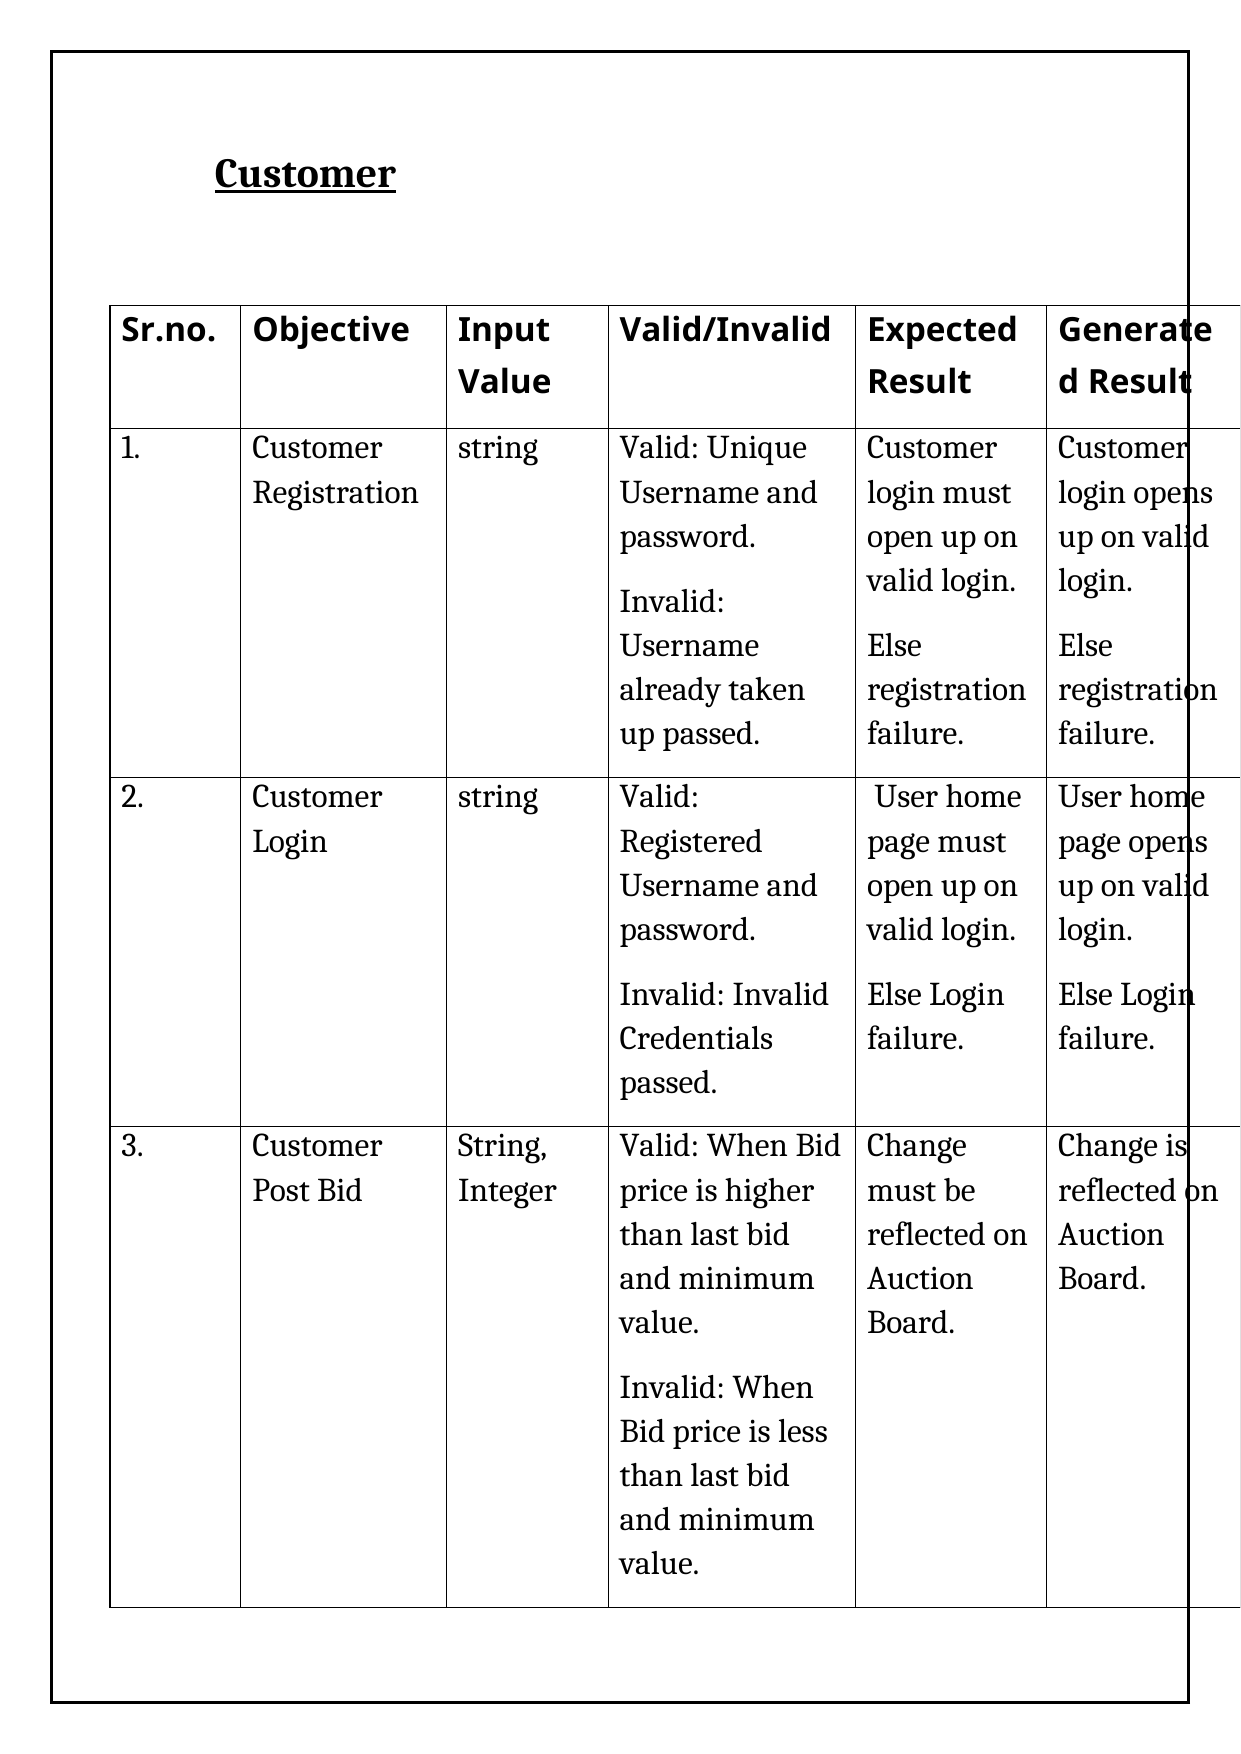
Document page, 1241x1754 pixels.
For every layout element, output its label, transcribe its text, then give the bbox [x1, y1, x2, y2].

table_cell User home page opens up on valid login. Else Login failure. [1047, 778, 1187, 1126]
table_cell User home page must open up on valid login. Else Login failure. [856, 778, 1046, 1126]
table_cell Valid: Registered Username and password. Invalid: Invalid Credentials passed. [609, 778, 855, 1126]
table_cell Customer login opens up on valid login. Else registration failure. [1190, 429, 1240, 777]
table_cell Valid: Unique Username and password. Invalid: Username already taken up passed. [609, 429, 855, 777]
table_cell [1190, 1127, 1240, 1607]
table_header Generated Result [1047, 306, 1187, 428]
table_header Objective [241, 306, 446, 428]
table_cell string [447, 778, 608, 1126]
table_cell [856, 1127, 1046, 1607]
table_cell Customer Registration [241, 429, 446, 777]
table_cell Customer login must open up on valid login. Else registration failure. [856, 429, 1046, 777]
table_cell 1. [111, 429, 240, 777]
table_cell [609, 1127, 855, 1607]
table_cell Customer Post Bid [241, 1127, 446, 1607]
table_header Generated Result [1190, 306, 1240, 428]
table_cell string [447, 429, 608, 777]
table_header Sr.no. [111, 306, 240, 428]
text Customer [214, 149, 1090, 197]
table_header Input Value [447, 306, 608, 428]
table_cell 2. [111, 778, 240, 1126]
table_cell Customer Login [241, 778, 446, 1126]
table_cell 3. [111, 1127, 240, 1607]
table_cell Customer login opens up on valid login. Else registration failure. [1047, 429, 1187, 777]
table_header Valid/Invalid [609, 306, 855, 428]
table_cell String, Integer [447, 1127, 608, 1607]
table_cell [1047, 1127, 1187, 1607]
table_header Expected Result [856, 306, 1046, 428]
table_cell User home page opens up on valid login. Else Login failure. [1190, 778, 1240, 1126]
